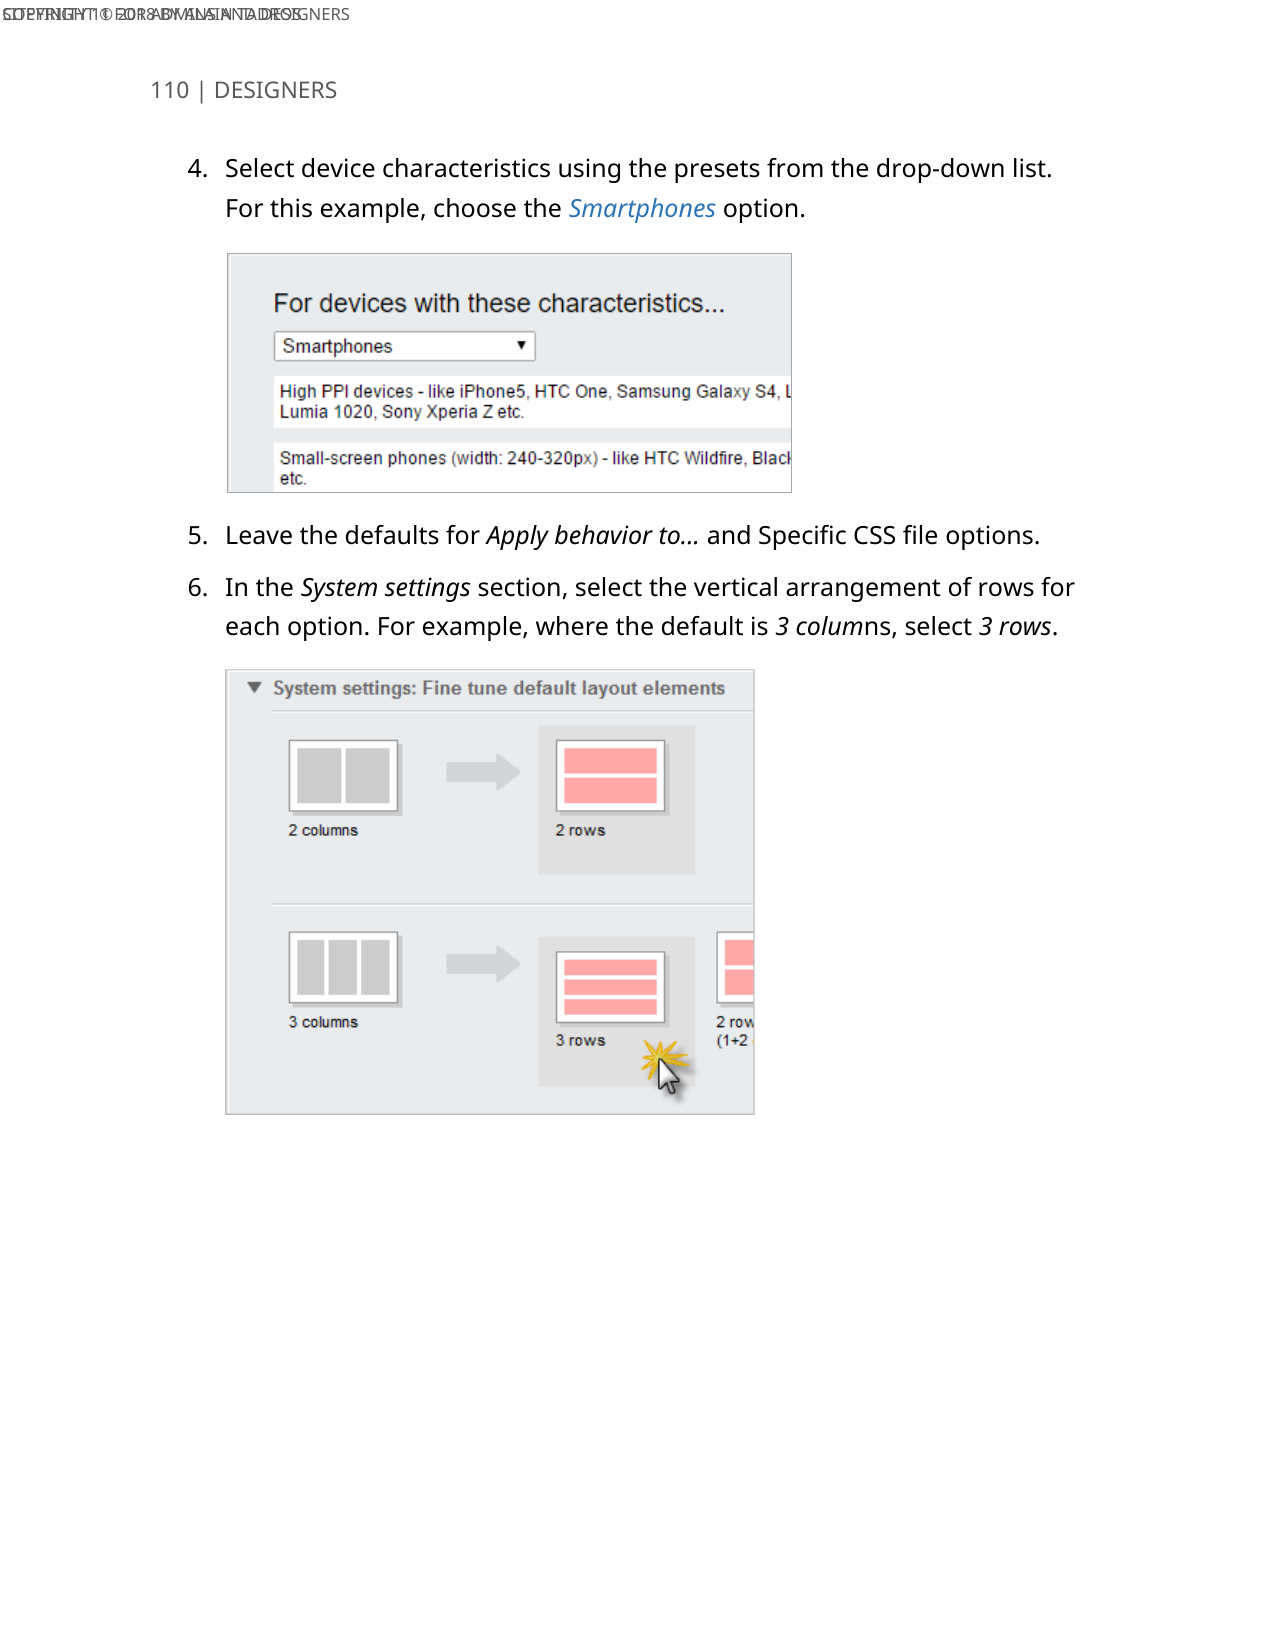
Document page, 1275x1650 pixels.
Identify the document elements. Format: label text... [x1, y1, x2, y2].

picture [225, 669, 755, 1115]
text 110 | DESIGNERS [150, 74, 1275, 106]
picture [228, 254, 791, 492]
list In the System settings section, select the vertical arrangement of rows for each option. For example, where the default is 3 columns, select 3 rows. [187, 569, 1082, 642]
list Select device characteristics using the presets from the drop-down list. For this example, choose the Smartphones option. [187, 151, 1087, 224]
